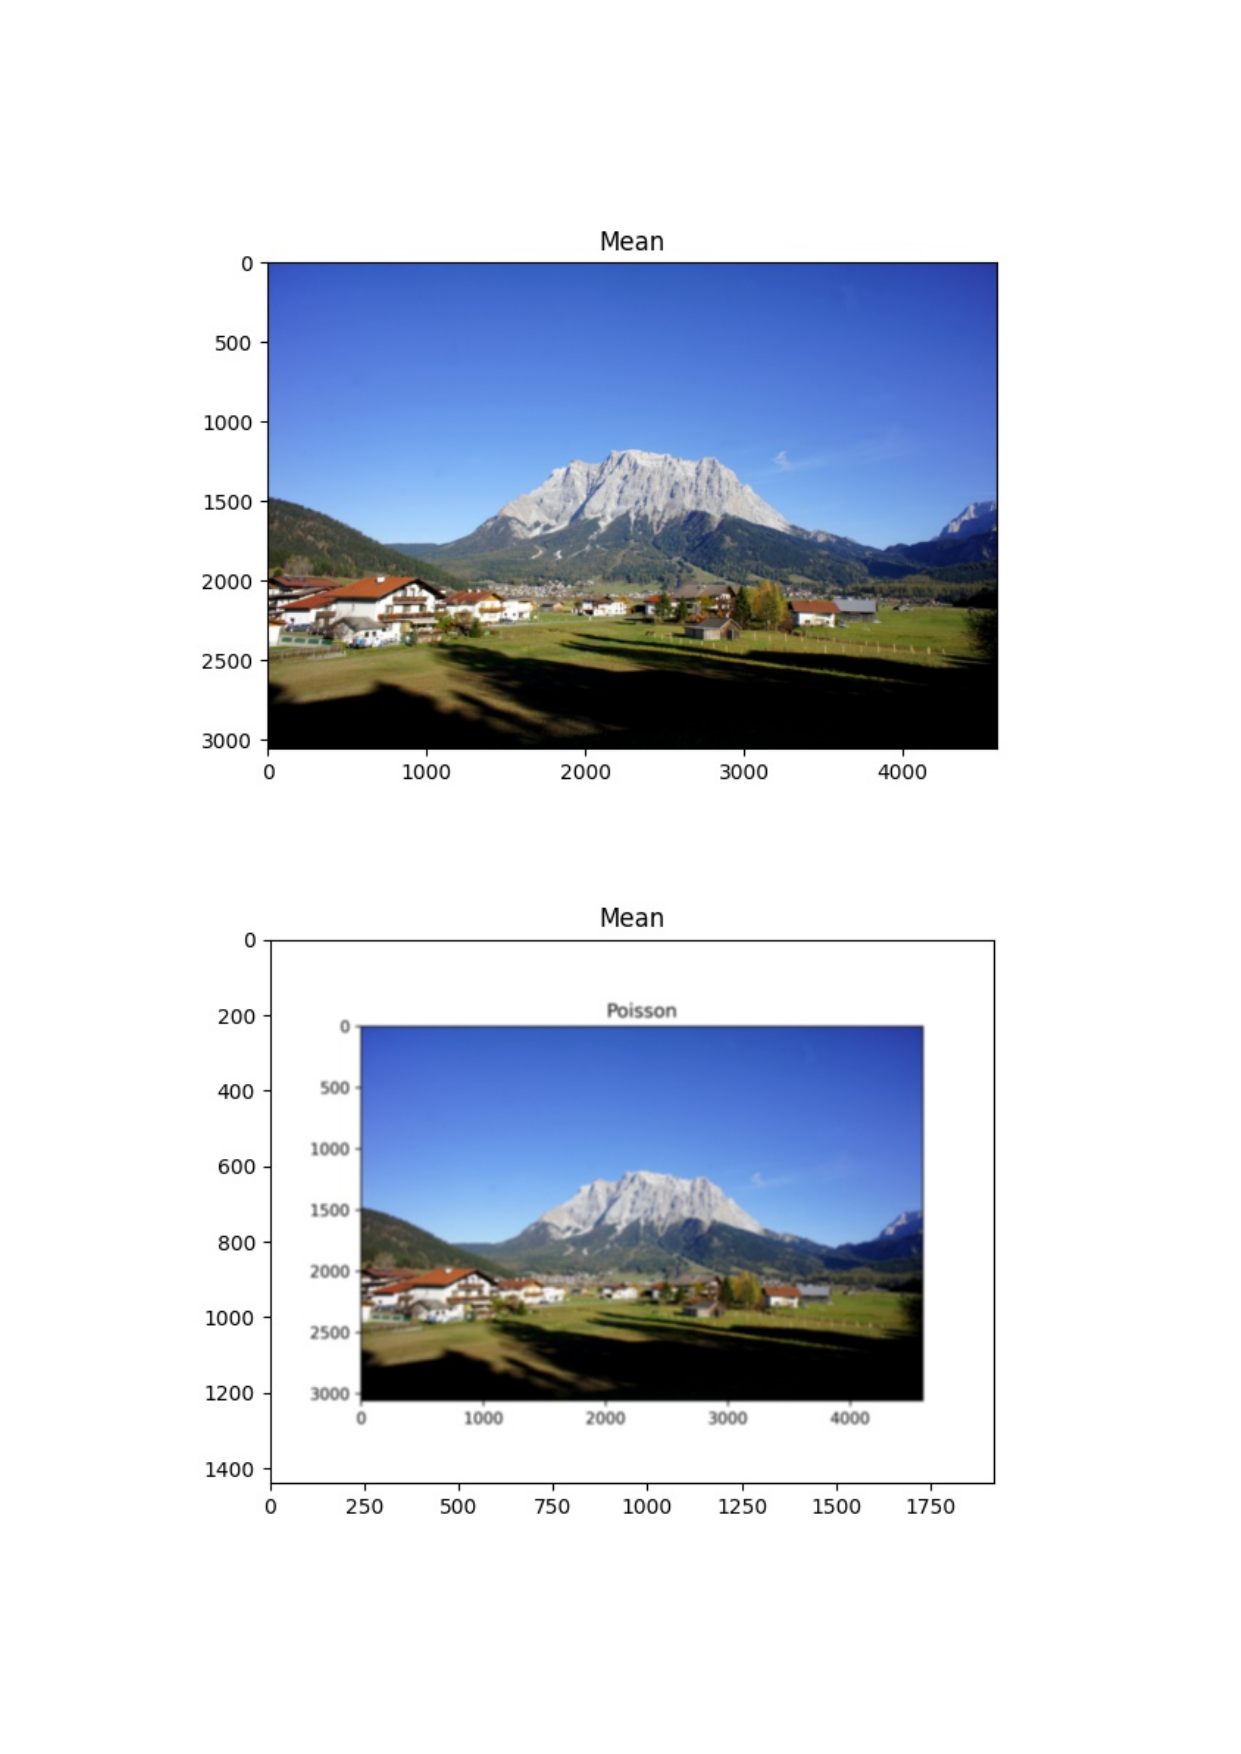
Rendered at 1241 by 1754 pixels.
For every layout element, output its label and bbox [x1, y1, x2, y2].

picture [150, 150, 1091, 1561]
